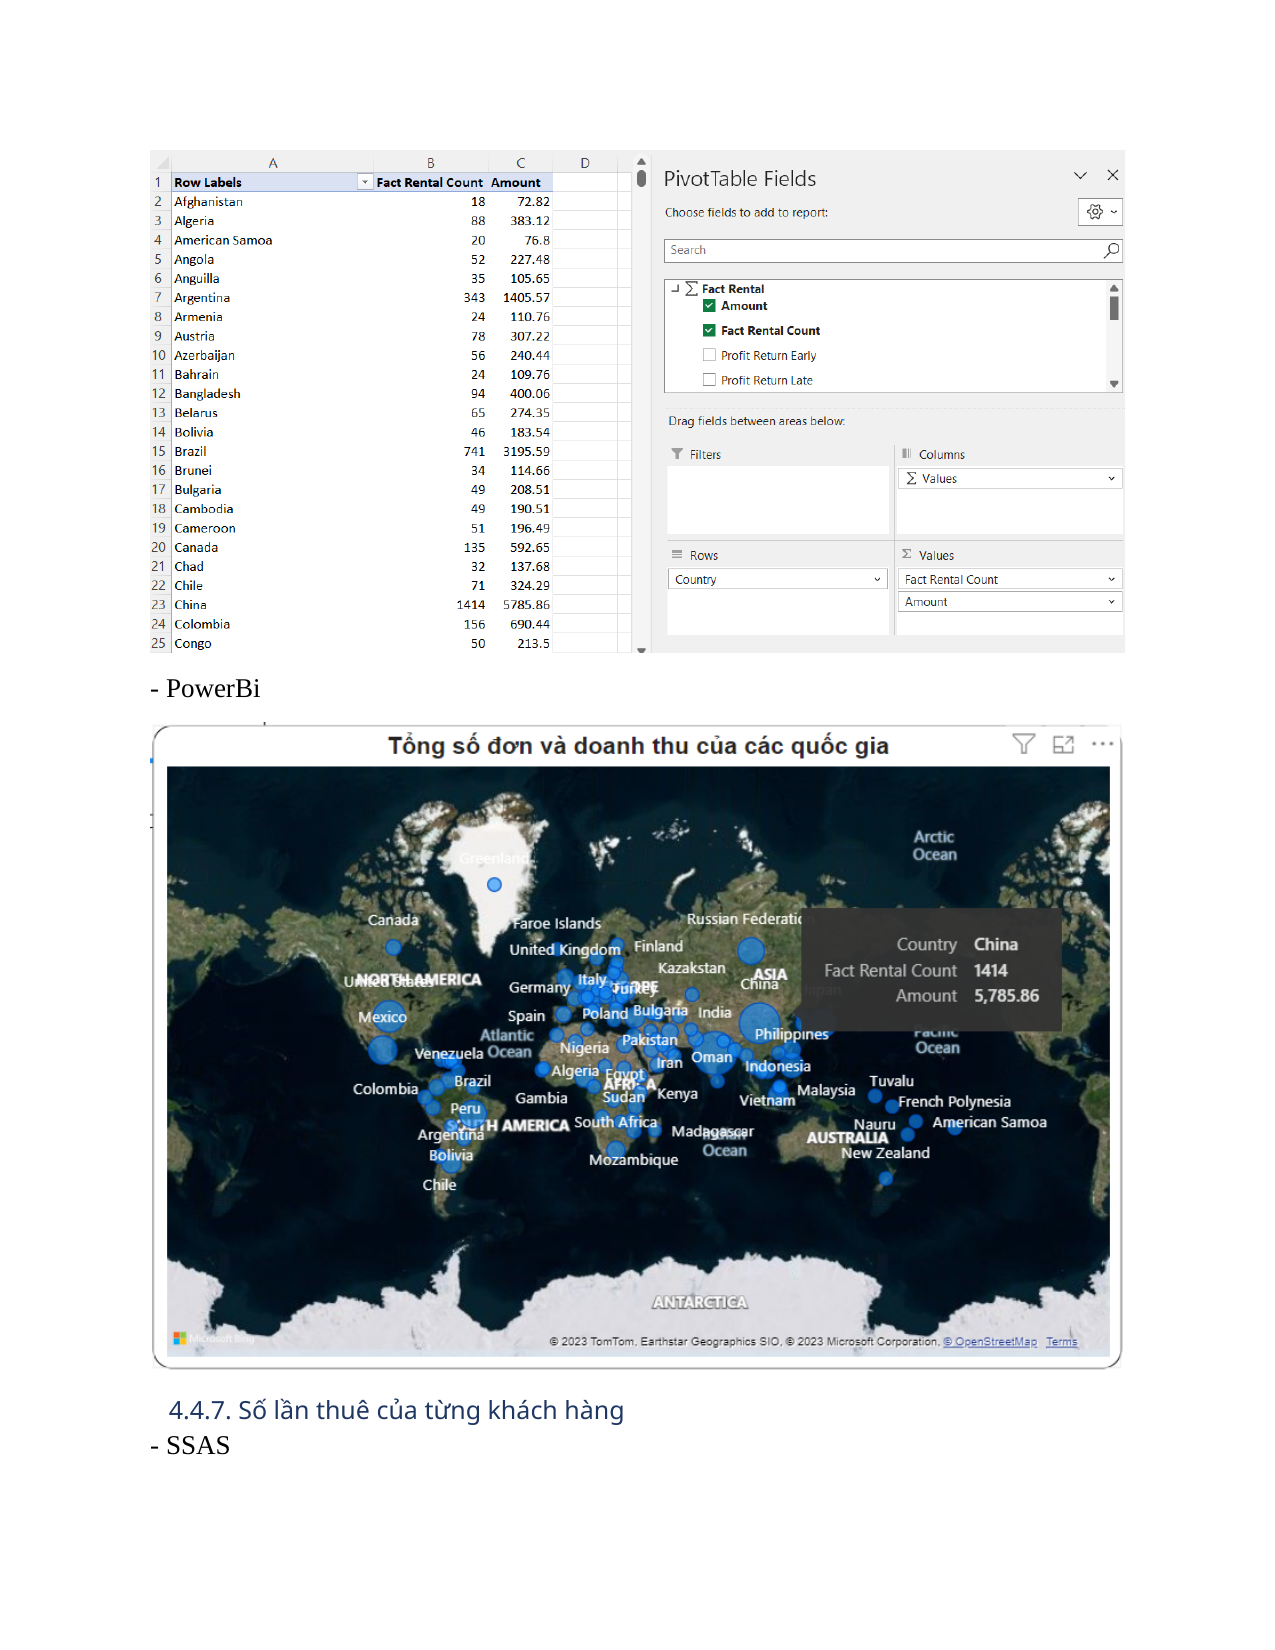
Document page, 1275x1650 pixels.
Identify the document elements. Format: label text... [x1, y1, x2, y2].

text - PowerBi [150, 672, 1125, 703]
text - SSAS [150, 1429, 1125, 1461]
picture [150, 722, 1125, 1374]
picture [150, 150, 1125, 653]
subtitle 4.4.7. Số lần thuê của từng khách hàng [169, 1393, 1125, 1427]
